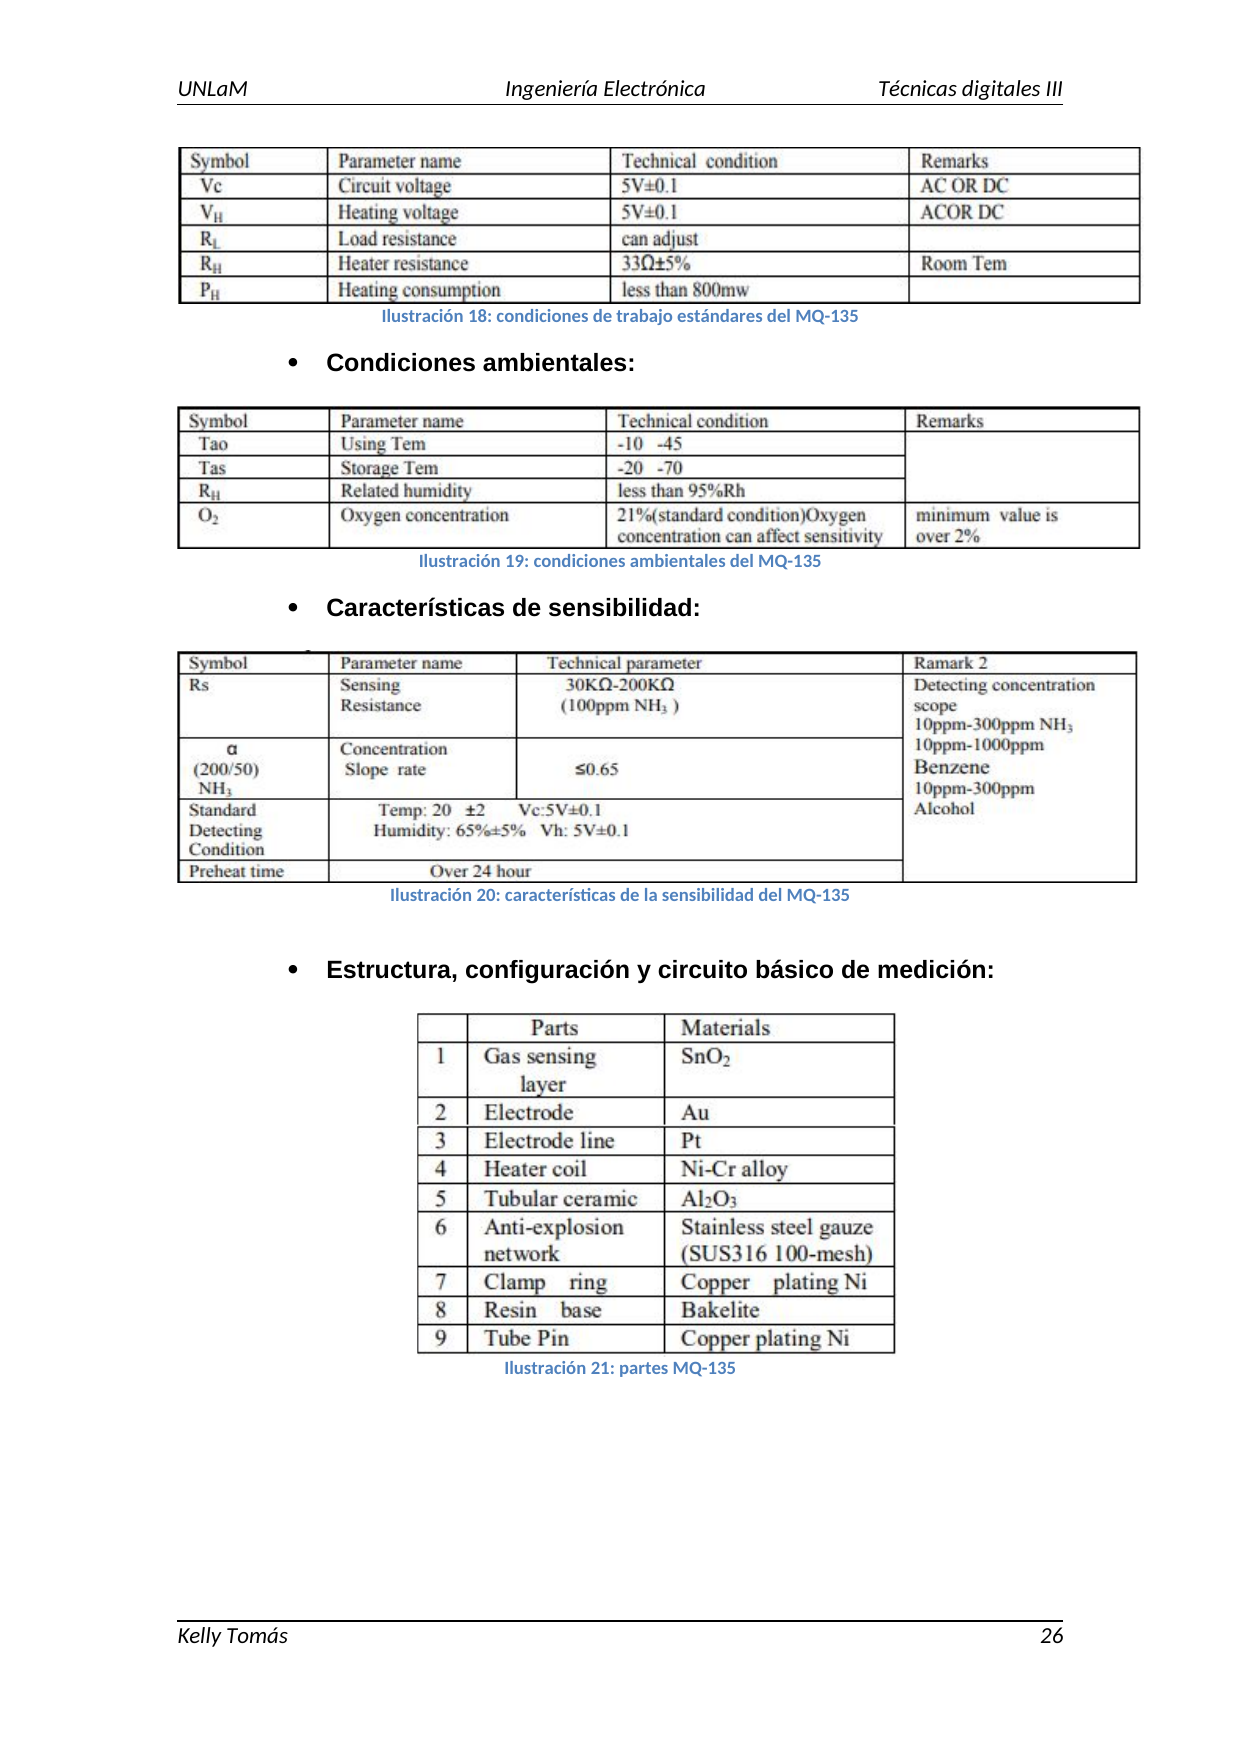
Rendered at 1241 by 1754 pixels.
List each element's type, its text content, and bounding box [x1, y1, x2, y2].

list Condiciones ambientales: [288, 348, 1063, 376]
list Características de sensibilidad: [288, 593, 1063, 622]
list Estructura, configuración y circuito básico de medición: [288, 955, 1063, 984]
picture [177, 405, 1142, 549]
picture [417, 1012, 897, 1357]
picture [177, 650, 1139, 883]
picture [177, 147, 1144, 304]
